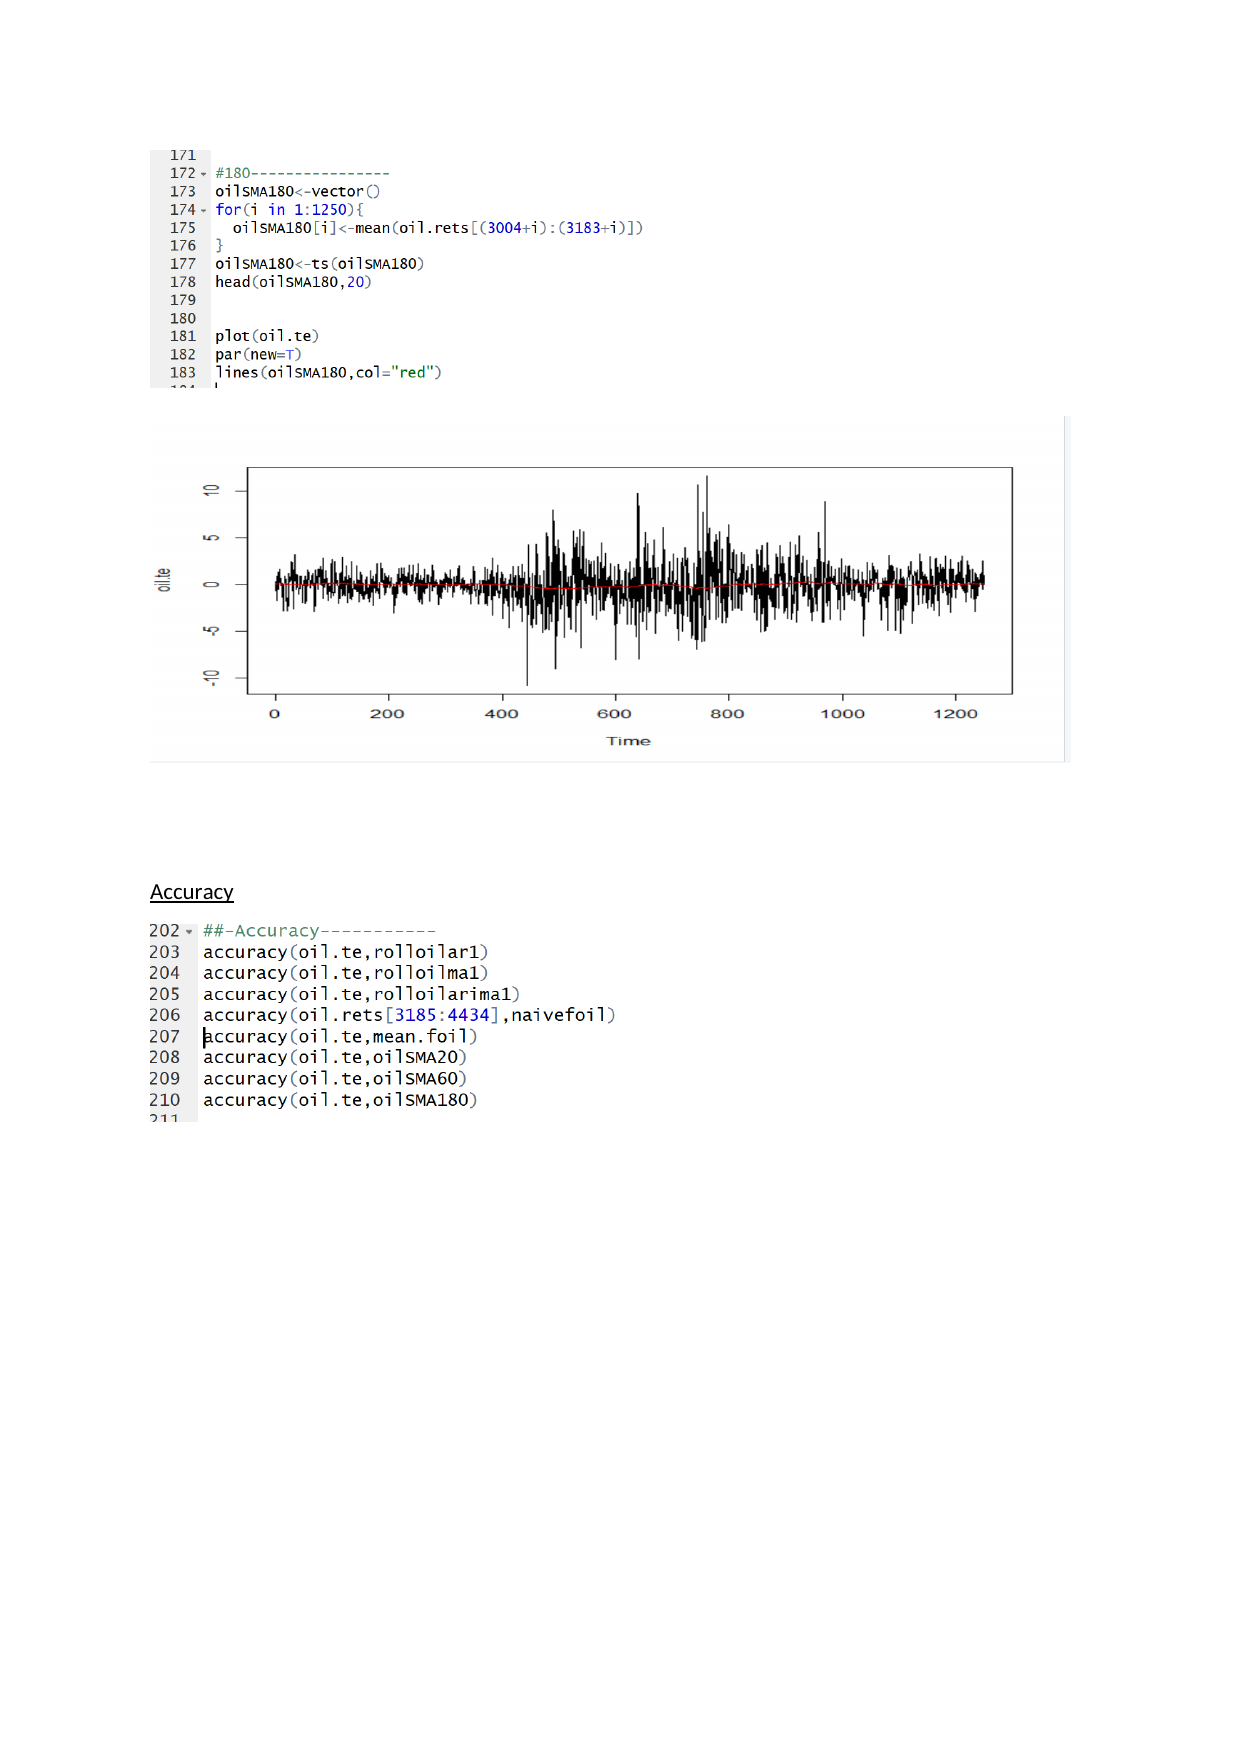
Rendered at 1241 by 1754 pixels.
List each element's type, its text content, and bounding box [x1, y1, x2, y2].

text Accuracy [150, 877, 1090, 905]
picture [150, 416, 1071, 763]
picture [150, 150, 985, 388]
picture [150, 924, 1006, 1122]
